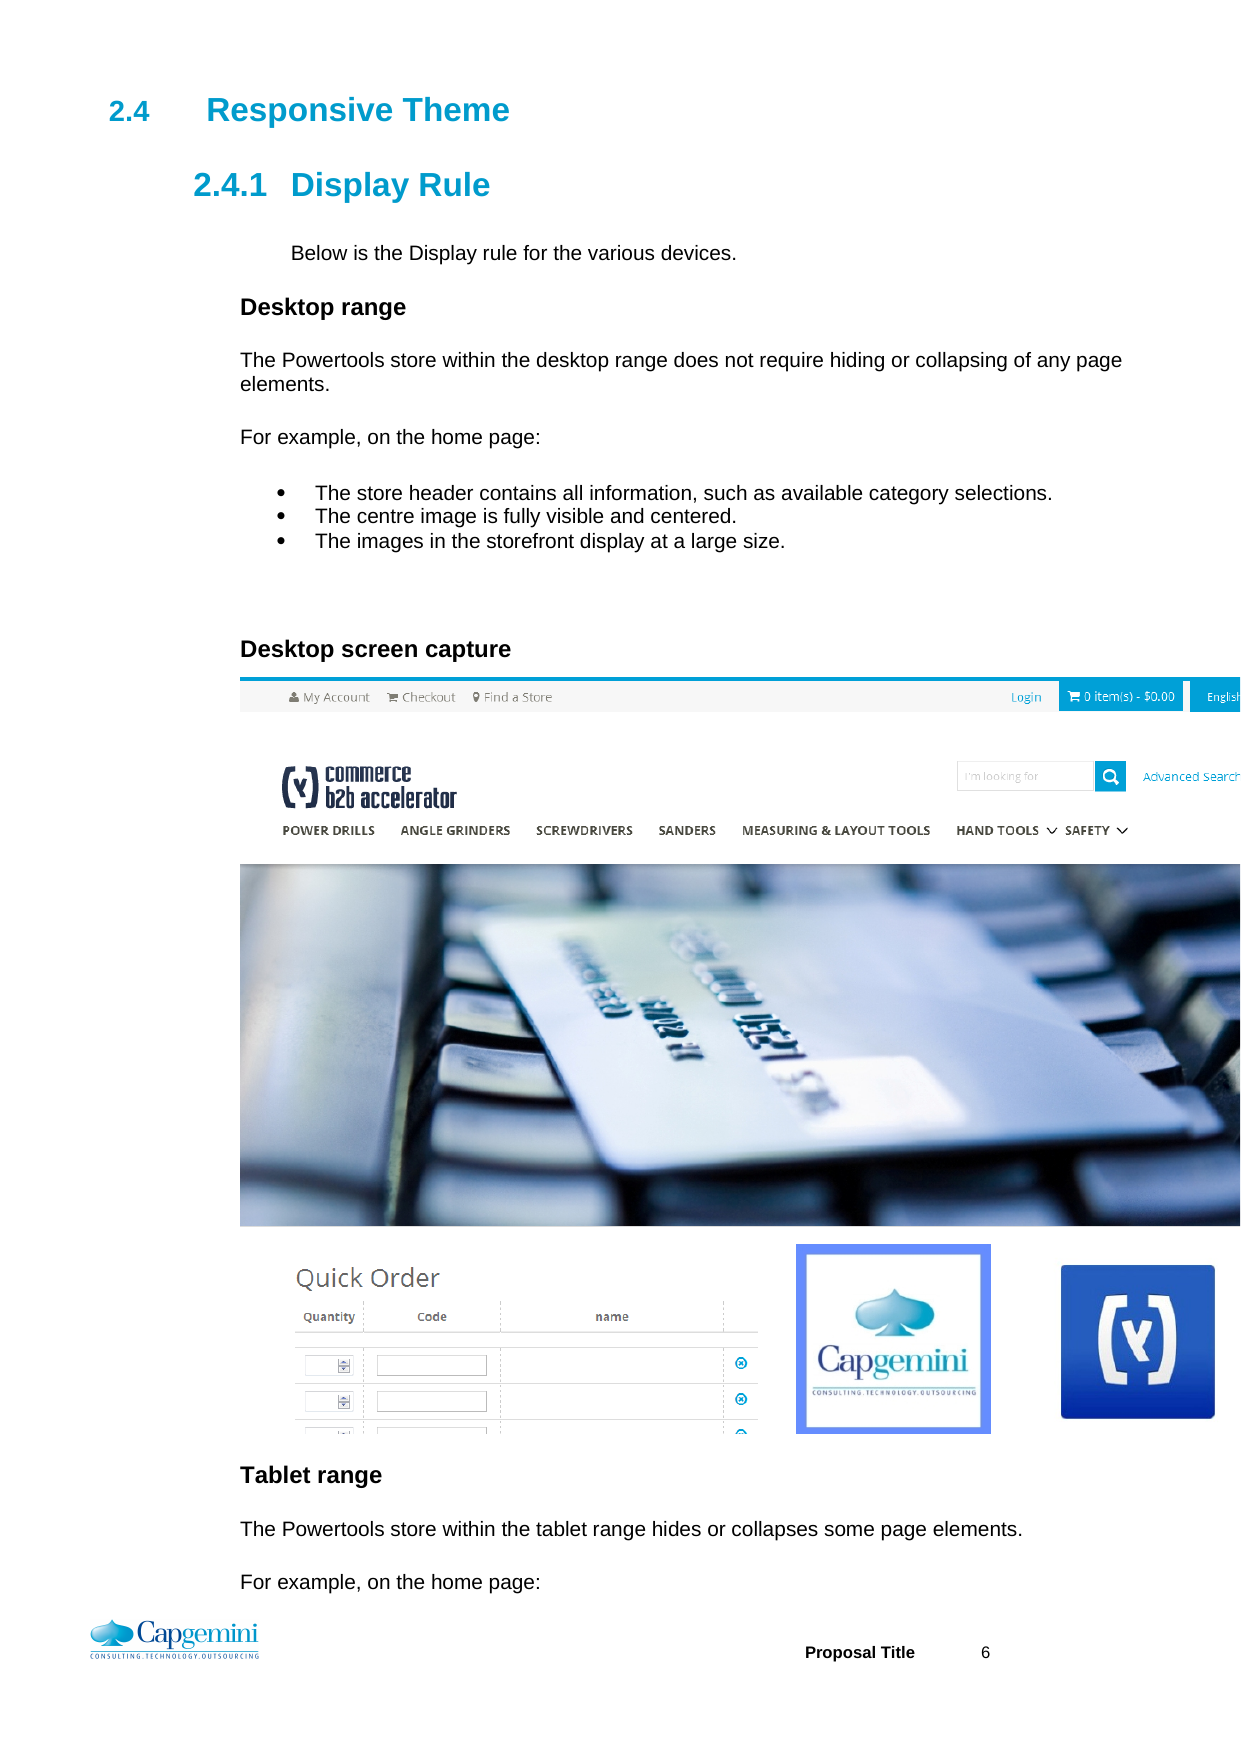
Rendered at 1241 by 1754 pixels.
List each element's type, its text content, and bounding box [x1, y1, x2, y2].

text The Powertools store within the tablet range hides or collapses some page elements. [240, 1517, 1150, 1541]
subtitle Below is the Display rule for the various devices. [291, 241, 1150, 265]
list The centre image is fully visible and centered. [277, 504, 1150, 528]
list The images in the storefront display at a large size. [277, 528, 1150, 552]
subtitle Display Rule [193, 166, 1150, 204]
picture [240, 682, 1241, 1434]
picture [90, 1619, 259, 1659]
subtitle Desktop range [240, 292, 1150, 320]
subtitle Desktop screen capture [105, 635, 1150, 662]
text The Powertools store within the desktop range does not require hiding or collapsing of any page elements. [240, 348, 1150, 396]
subtitle Responsive Theme [109, 90, 1150, 128]
text For example, on the home page: [240, 1570, 1150, 1594]
list The store header contains all information, such as available category selections. [277, 480, 1150, 504]
subtitle Tablet range [240, 1461, 1150, 1489]
text For example, on the home page: [240, 425, 1150, 449]
